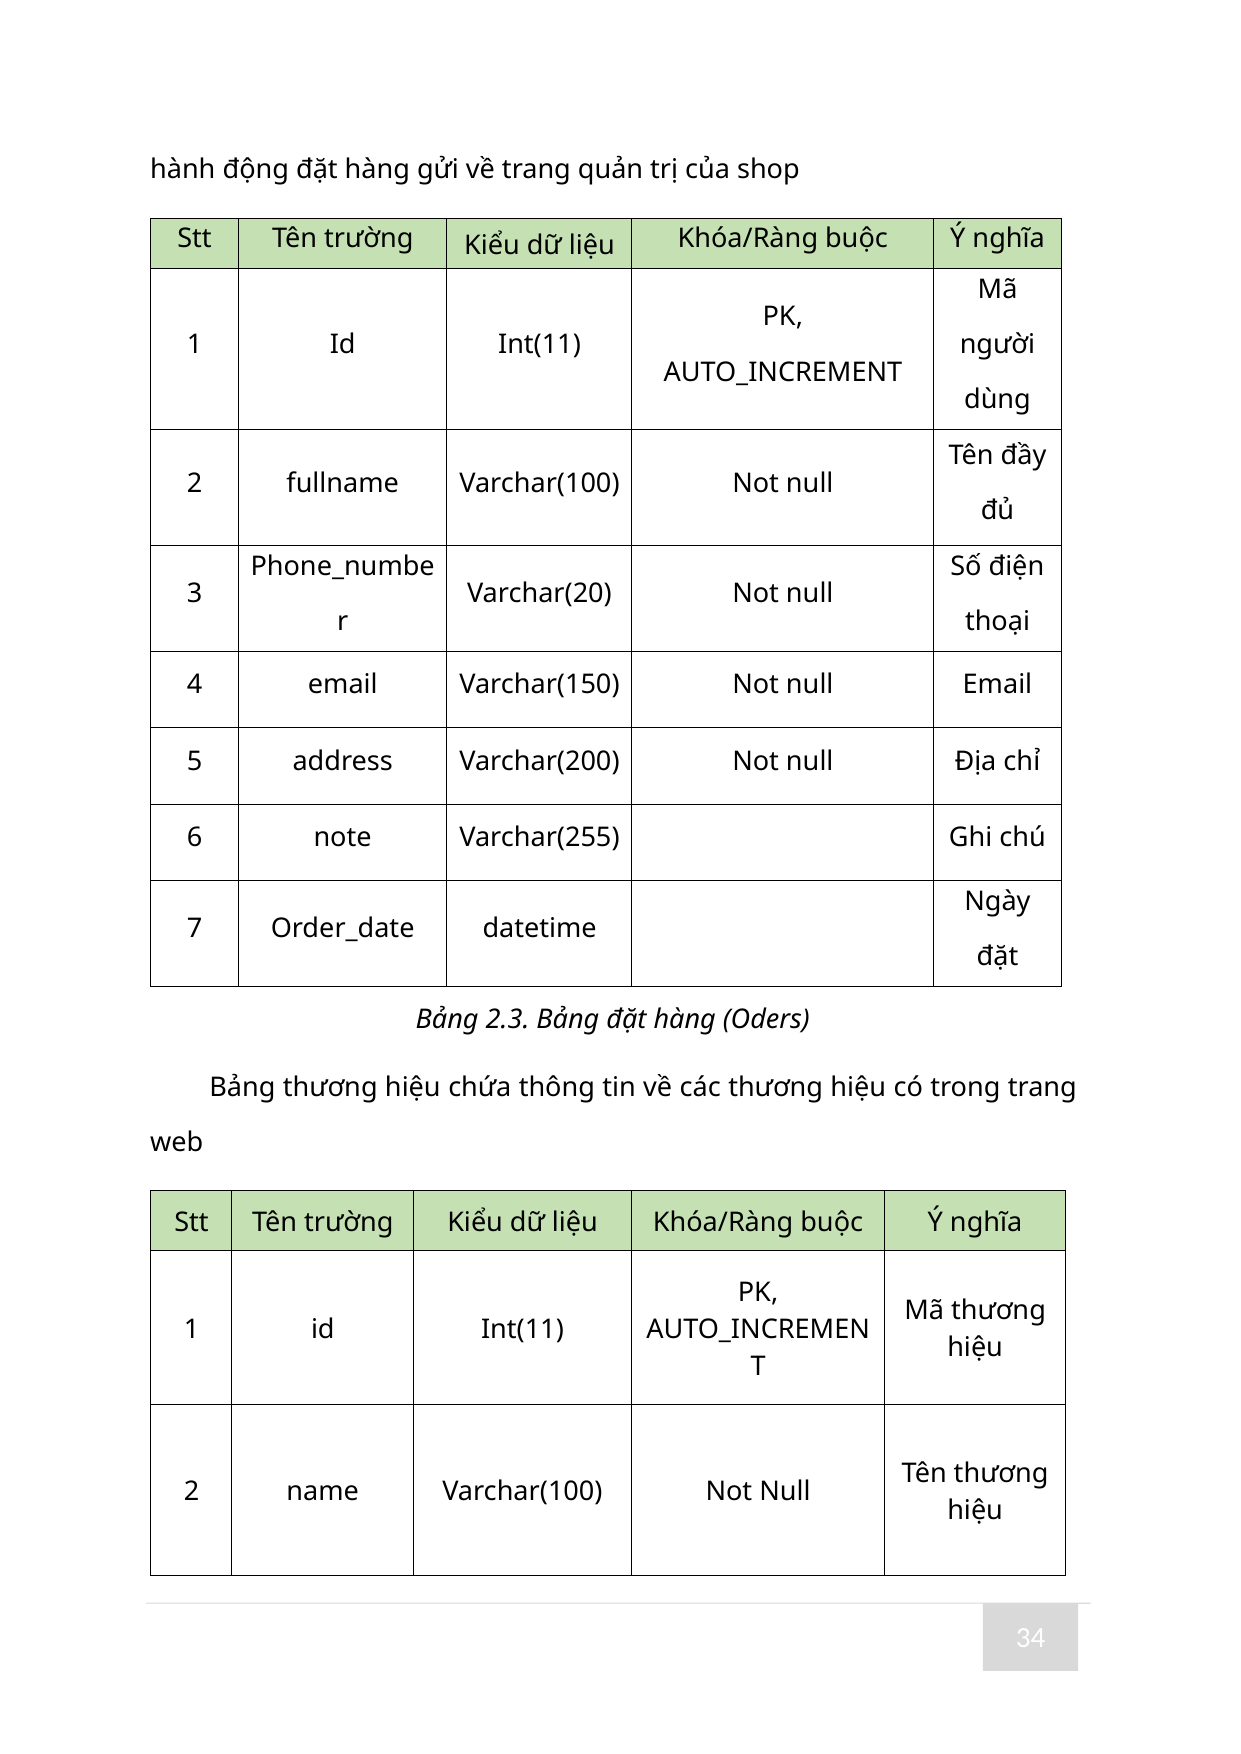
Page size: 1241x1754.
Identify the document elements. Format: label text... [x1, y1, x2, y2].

table_cell 4 [151, 652, 238, 727]
table_cell 3 [151, 546, 238, 651]
table_cell Int(11) [447, 269, 631, 429]
table_cell 1 [151, 269, 238, 429]
text Bảng 2.3. Bảng đặt hàng (Oders) [150, 999, 1078, 1036]
table_cell Tên đầy đủ [934, 430, 1061, 545]
table_cell Varchar(20) [447, 546, 631, 651]
table_cell 2 [151, 1405, 231, 1575]
table_cell Order_date [239, 881, 446, 986]
table_cell Not null [632, 728, 933, 804]
table_cell name [232, 1405, 413, 1575]
table_cell Not null [632, 546, 933, 651]
table_cell Ngày đặt [934, 881, 1061, 986]
table_cell Phone_number [239, 546, 446, 651]
table_cell Int(11) [414, 1251, 631, 1404]
table_cell Id [239, 269, 446, 429]
table_cell 7 [151, 881, 238, 986]
table_cell [632, 805, 933, 880]
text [150, 150, 1078, 187]
table_cell fullname [239, 430, 446, 545]
text Bảng thương hiệu chứa thông tin về các thương hiệu có trong trang web [150, 1067, 1078, 1159]
table_header Stt [151, 219, 238, 268]
table_cell email [239, 652, 446, 727]
table_cell Not null [632, 652, 933, 727]
table_cell 5 [151, 728, 238, 804]
table_cell id [232, 1251, 413, 1404]
table_cell datetime [447, 881, 631, 986]
table_cell [632, 881, 933, 986]
table_cell 1 [151, 1251, 231, 1404]
table_cell Varchar(150) [447, 652, 631, 727]
table_cell Varchar(200) [447, 728, 631, 804]
table_header Tên trường [239, 219, 446, 268]
table_header Kiểu dữ liệu [447, 219, 631, 268]
table_cell Tên thương hiệu [885, 1405, 1065, 1575]
table_cell Ghi chú [934, 805, 1061, 880]
table_cell 2 [151, 430, 238, 545]
table_cell note [239, 805, 446, 880]
table_cell Varchar(100) [414, 1405, 631, 1575]
table_cell address [239, 728, 446, 804]
table_cell Varchar(255) [447, 805, 631, 880]
table_header Khóa/Ràng buộc [632, 1191, 884, 1250]
table_cell Email [934, 652, 1061, 727]
table_cell Varchar(100) [447, 430, 631, 545]
table_cell Địa chỉ [934, 728, 1061, 804]
table_cell Mã thương hiệu [885, 1251, 1065, 1404]
table_header Ý nghĩa [934, 219, 1061, 268]
table_cell PK, AUTO_INCREMENT [632, 1251, 884, 1404]
table_cell Not Null [632, 1405, 884, 1575]
table_cell Số điện thoại [934, 546, 1061, 651]
table_cell PK, AUTO_INCREMENT [632, 269, 933, 429]
table_header Tên trường [232, 1191, 413, 1250]
table_header Ý nghĩa [885, 1191, 1065, 1250]
table_cell Mã người dùng [934, 269, 1061, 429]
table_header Khóa/Ràng buộc [632, 219, 933, 268]
table_cell Not null [632, 430, 933, 545]
table_header Stt [151, 1191, 231, 1250]
table_header Kiểu dữ liệu [414, 1191, 631, 1250]
table_cell 6 [151, 805, 238, 880]
